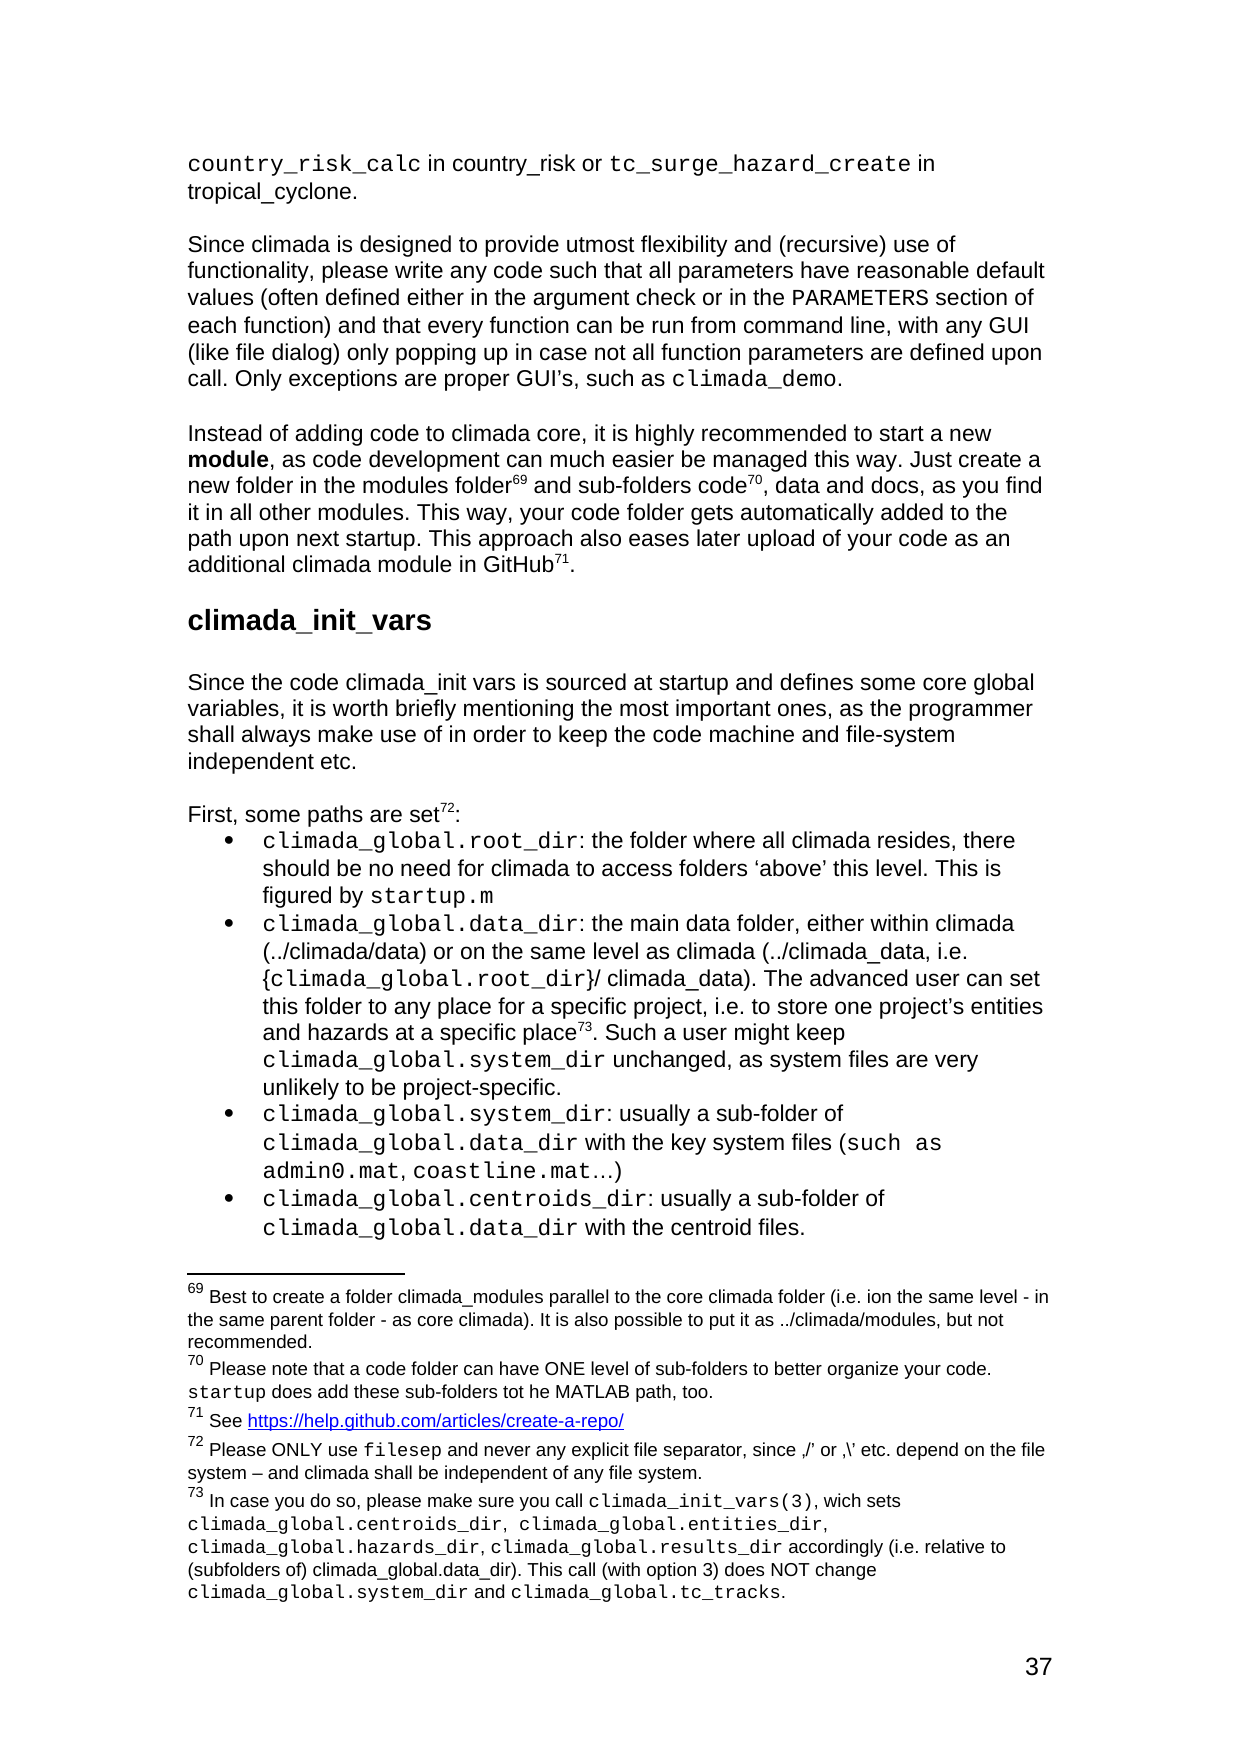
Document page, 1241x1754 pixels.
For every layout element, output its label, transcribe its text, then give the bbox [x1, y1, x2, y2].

list climada_global.centroids_dir: usually a sub-folder of climada_global.data_dir with the centroid files. [225, 1185, 1053, 1242]
text Instead of adding code to climada core, it is highly recommended to start a new module, as code development can much easier be managed this way. Just create a new folder in the modules folder and sub-folders code, data and docs, as you find it in all other modules. This way, your code folder gets automatically added to the path upon next startup. This approach also eases later upload of your code as an additional climada module in GitHub. [187, 419, 1053, 578]
subtitle climada_init_vars [187, 603, 1053, 636]
text Since climada is designed to provide utmost flexibility and (recursive) use of functionality, please write any code such that all parameters have reasonable default values (often defined either in the argument check or in the PARAMETERS section of each function) and that every function can be run from command line, with any GUI (like file dialog) only popping up in case not all function parameters are defined upon call. Only exceptions are proper GUI’s, such as climada_demo. [187, 231, 1053, 393]
text Since the code climada_init vars is sourced at startup and defines some core global variables, it is worth briefly mentioning the most important ones, as the programmer shall always make use of in order to keep the code machine and file-system independent etc. [187, 669, 1053, 774]
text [187, 150, 1053, 205]
list climada_global.system_dir: usually a sub-folder of climada_global.data_dir with the key system files (such as admin0.mat, coastline.mat…) [225, 1100, 1053, 1185]
list climada_global.root_dir: the folder where all climada resides, there should be no need for climada to access folders ‘above’ this level. This is figured by startup.m [225, 827, 1053, 910]
list climada_global.data_dir: the main data folder, either within climada (../climada/data) or on the same level as climada (../climada_data, i.e. {climada_global.root_dir}/ climada_data). The advanced user can set this folder to any place for a specific project, i.e. to store one project’s entities and hazards at a specific place. Such a user might keep climada_global.system_dir unchanged, as system files are very unlikely to be project-specific. [225, 910, 1053, 1100]
text First, some paths are set: [187, 801, 1053, 827]
